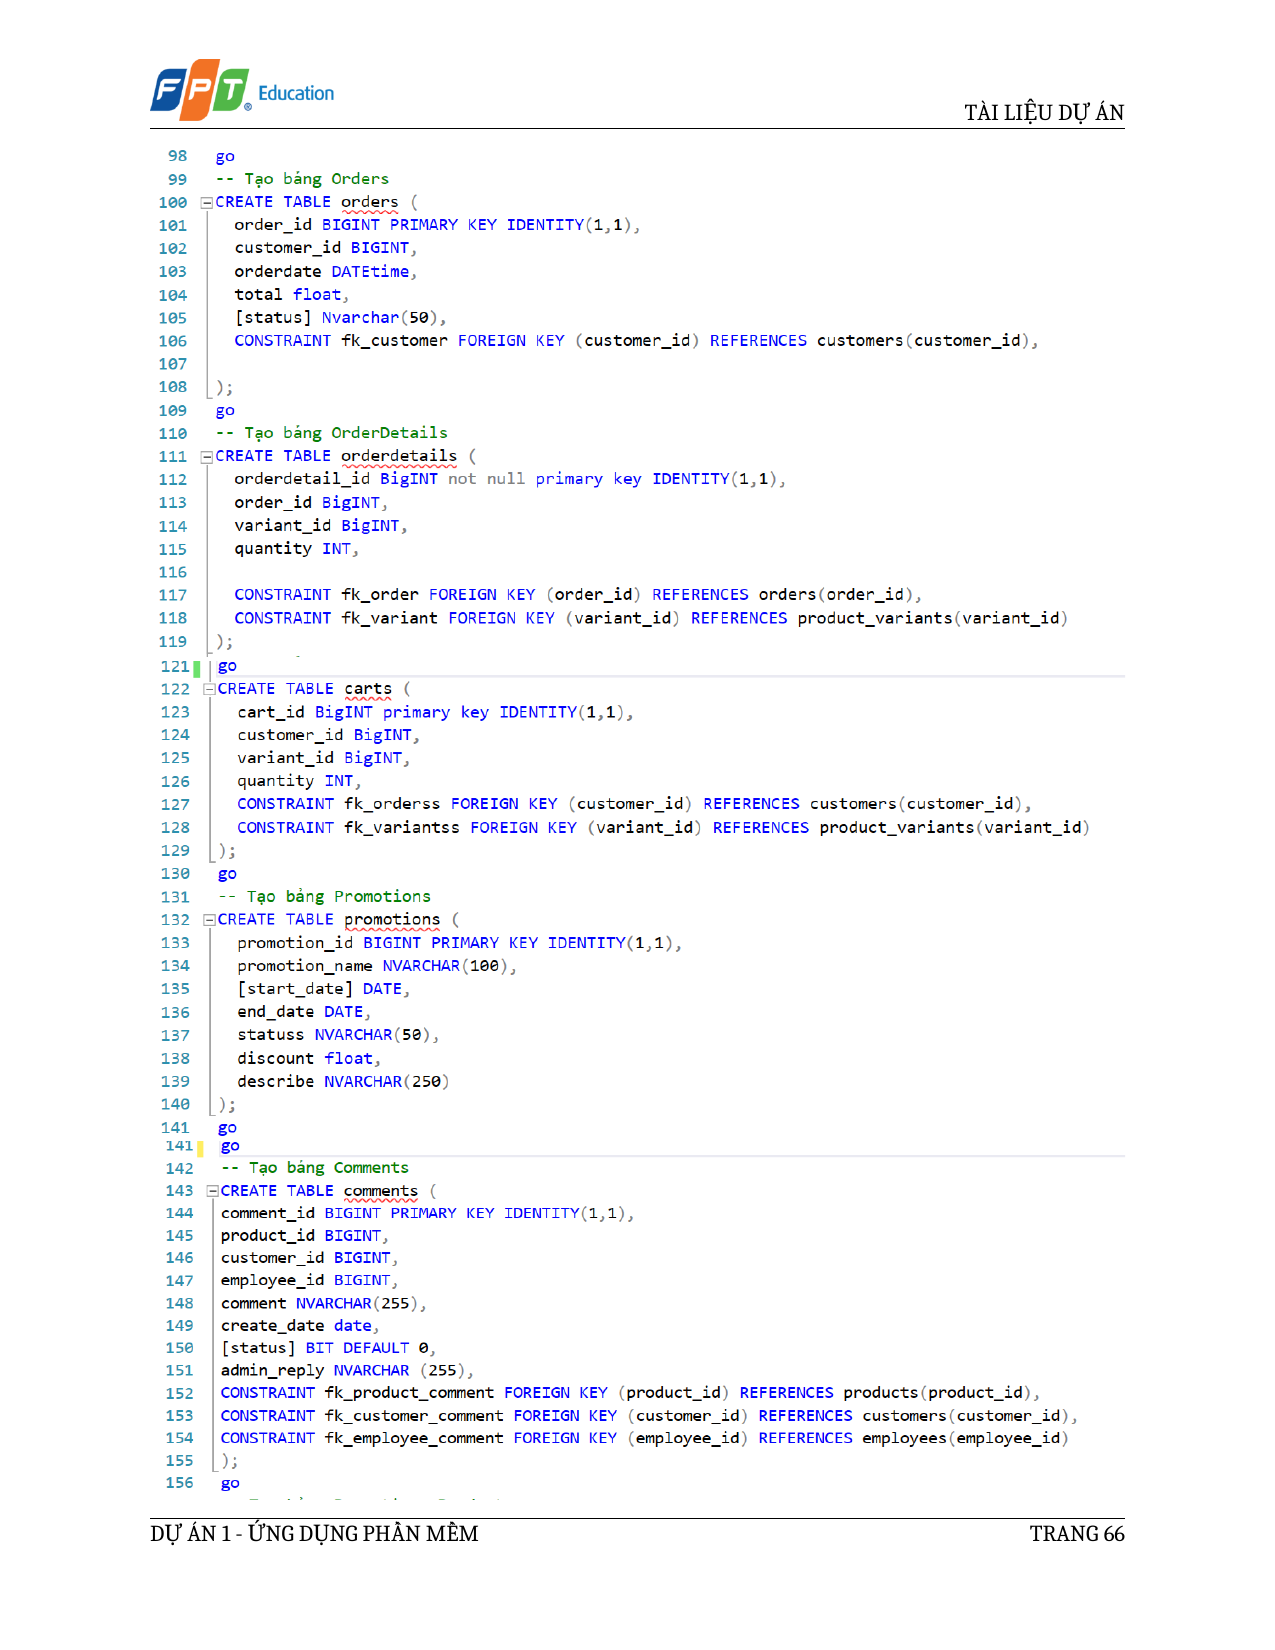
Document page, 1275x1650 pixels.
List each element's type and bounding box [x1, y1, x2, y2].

picture [150, 59, 336, 121]
picture [150, 661, 1125, 1138]
picture [150, 150, 1125, 657]
picture [150, 1141, 1125, 1500]
